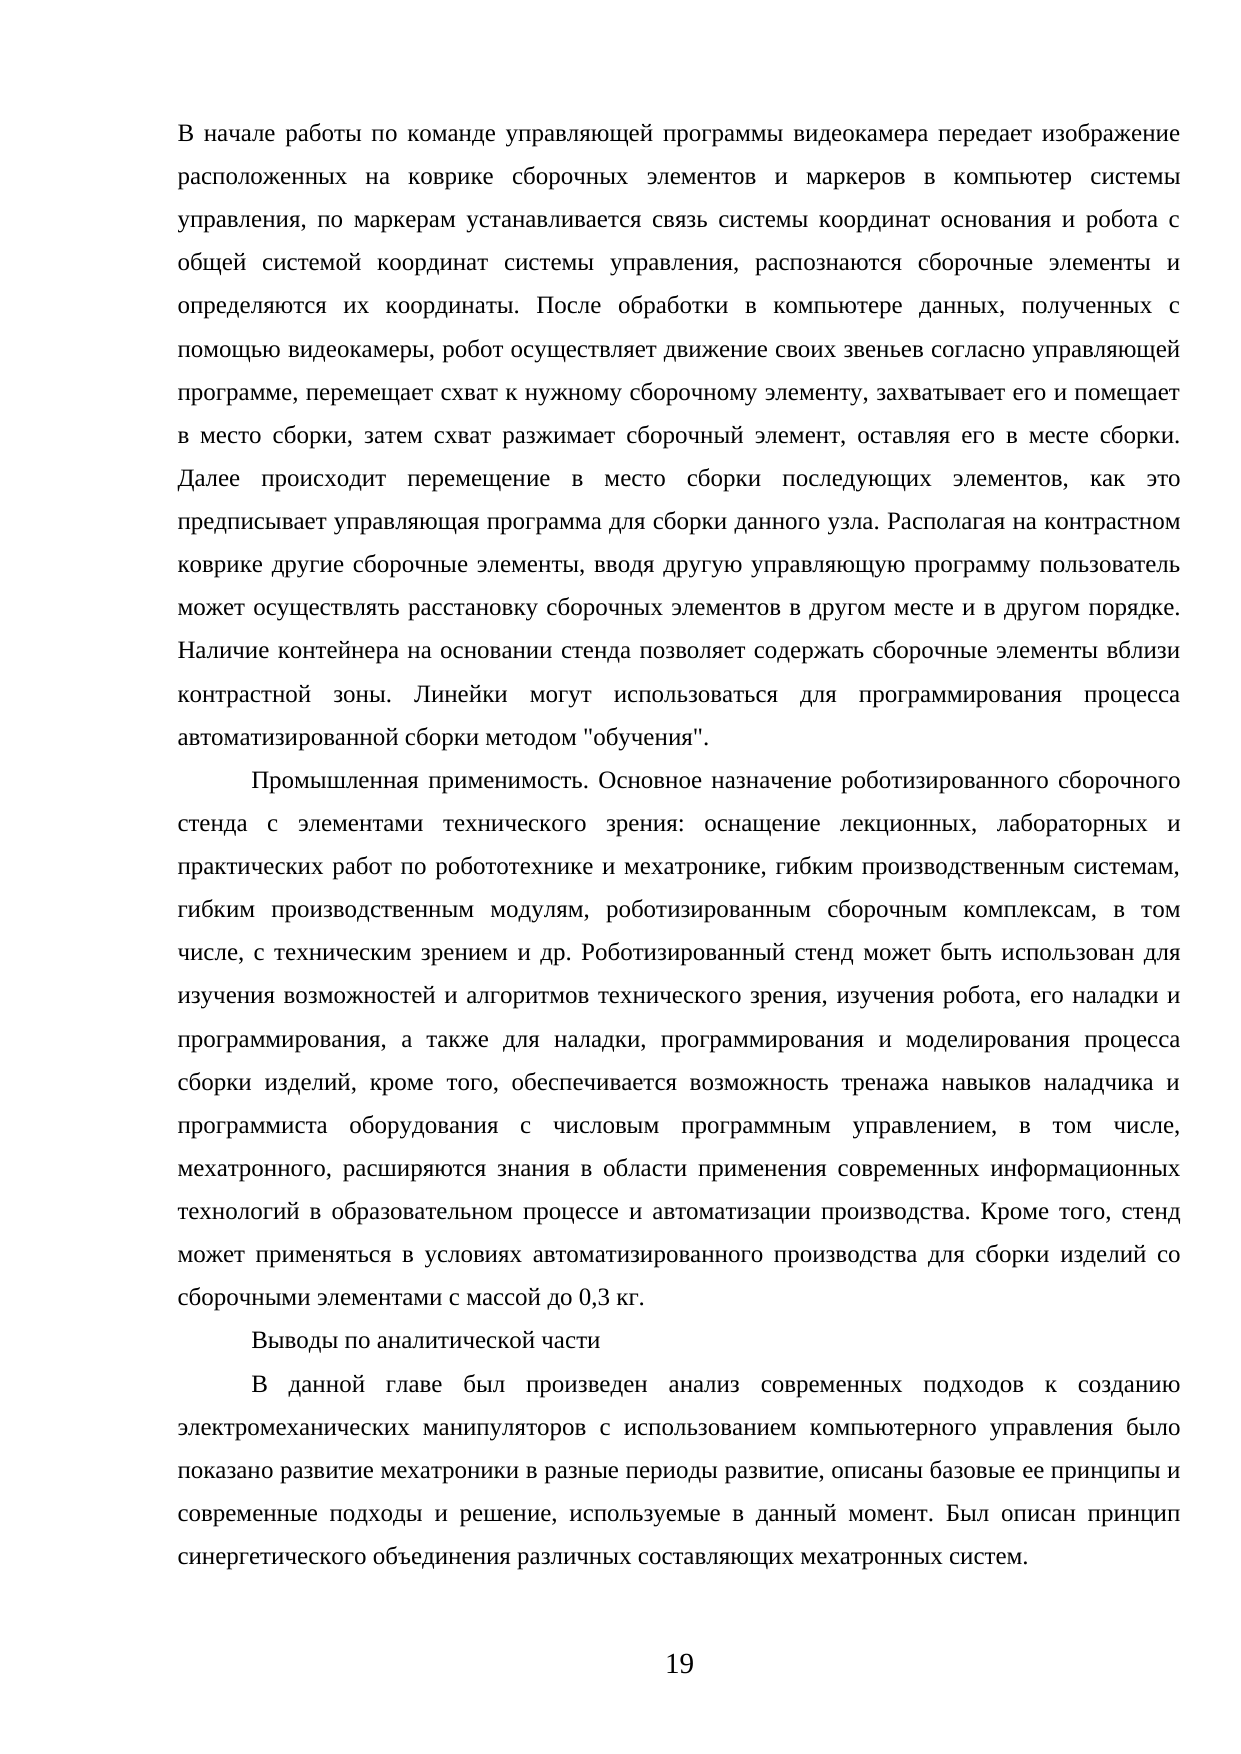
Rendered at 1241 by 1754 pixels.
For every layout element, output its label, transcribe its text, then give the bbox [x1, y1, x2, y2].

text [177, 118, 1181, 751]
text Выводы по аналитической части [177, 1326, 1181, 1354]
text В данной главе был произведен анализ современных подходов к созданию электромеханических манипуляторов с использованием компьютерного управления было показано развитие мехатроники в разные периоды развитие, описаны базовые ее принципы и современные подходы и решение, используемые в данный момент. Был описан принцип синергетического объединения различных составляющих мехатронных систем. [177, 1369, 1181, 1570]
text Промышленная применимость. Основное назначение роботизированного сборочного стенда с элементами технического зрения: оснащение лекционных, лабораторных и практических работ по робототехнике и мехатронике, гибким производственным системам, гибким производственным модулям, роботизированным сборочным комплексам, в том числе, с техническим зрением и др. Роботизированный стенд может быть использован для изучения возможностей и алгоритмов технического зрения, изучения робота, его наладки и программирования, а также для наладки, программирования и моделирования процесса сборки изделий, кроме того, обеспечивается возможность тренажа навыков наладчика и программиста оборудования с числовым программным управлением, в том числе, мехатронного, расширяются знания в области применения современных информационных технологий в образовательном процессе и автоматизации производства. Кроме того, стенд может применяться в условиях автоматизированного производства для сборки изделий со сборочными элементами с массой до 0,3 кг. [177, 765, 1181, 1311]
